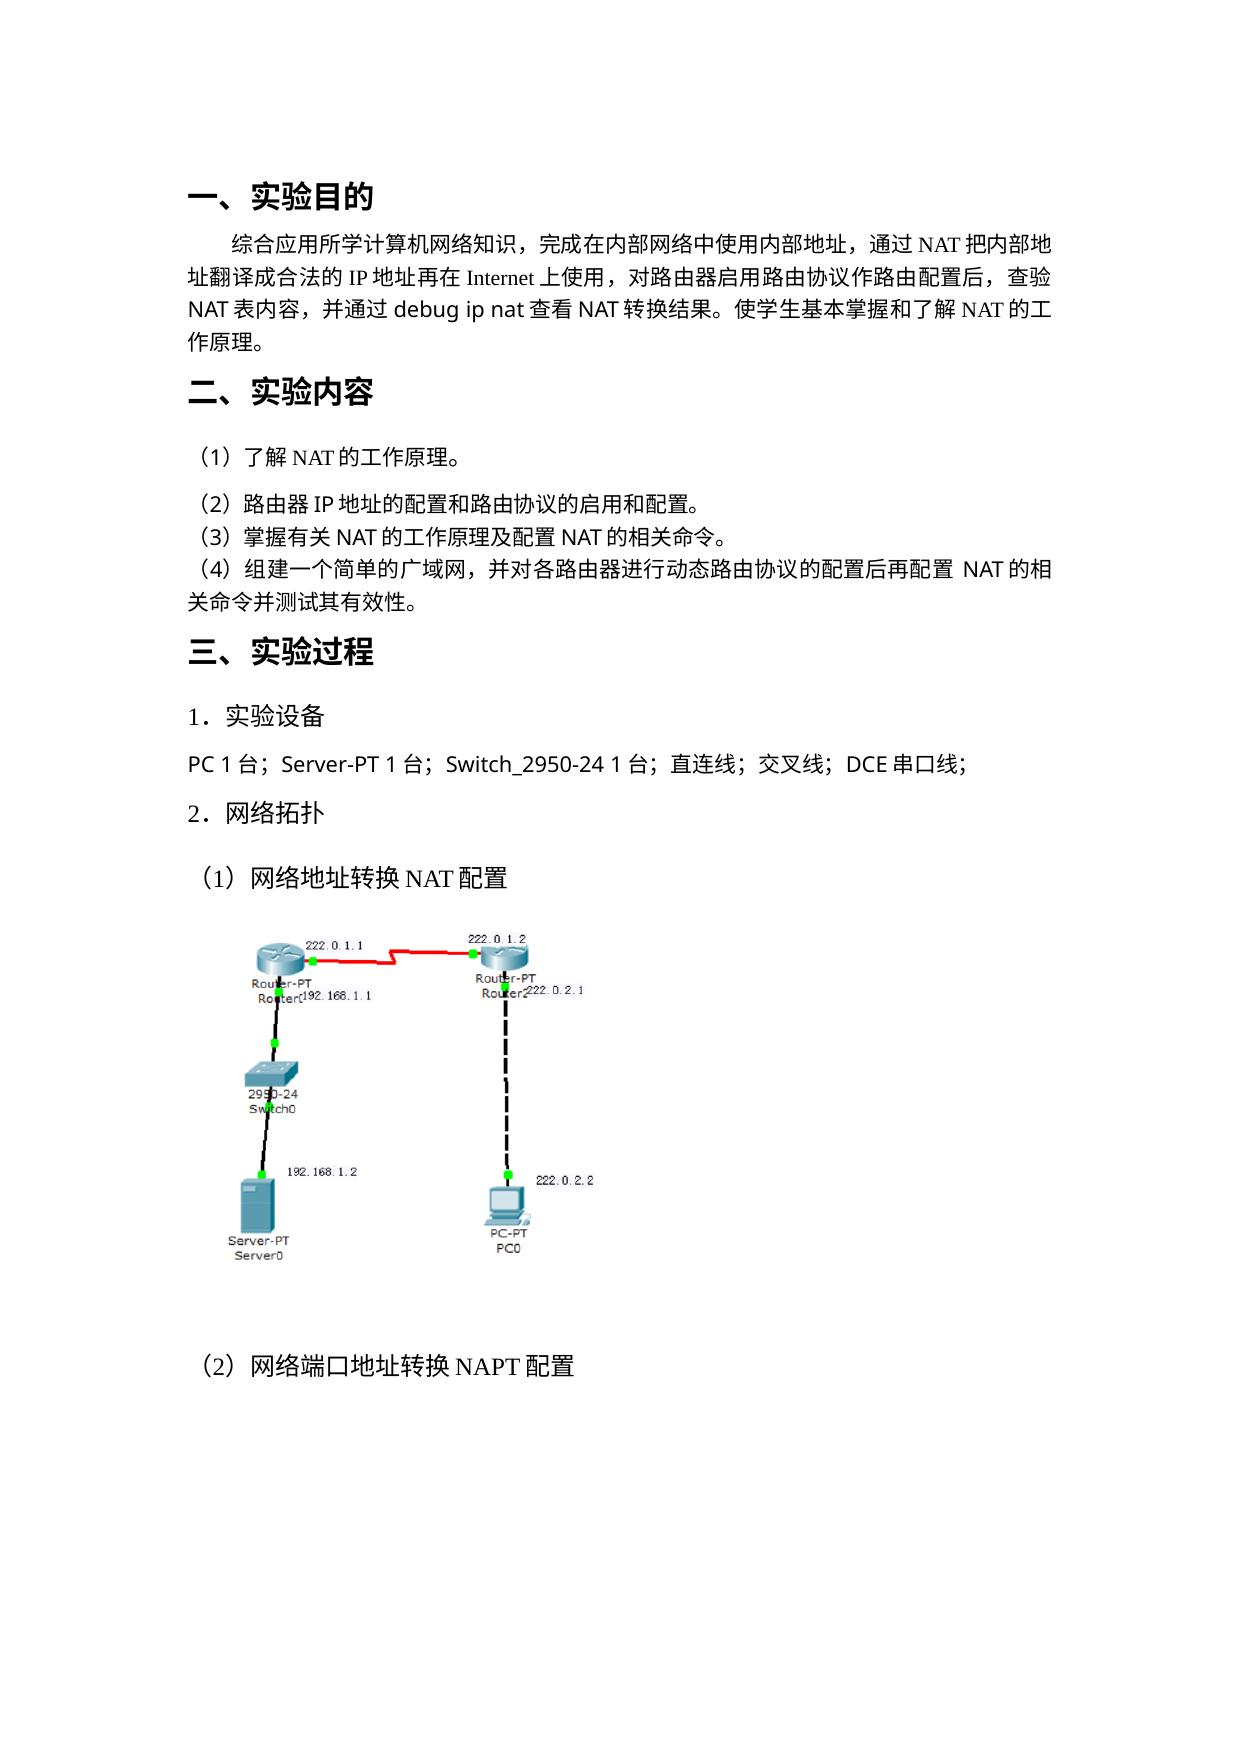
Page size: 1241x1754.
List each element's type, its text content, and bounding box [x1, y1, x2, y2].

text 一、实验目的 [187, 162, 1053, 227]
text （2）路由器IP地址的配置和路由协议的启用和配置。 [187, 487, 1053, 519]
text （2）网络端口地址转换NAPT配置 [187, 1332, 1053, 1397]
picture [187, 909, 604, 1287]
text 二、实验内容 [187, 357, 1053, 422]
text PC 1台；Server-PT 1台；Switch_2950-24 1台；直连线；交叉线；DCE串口线； [187, 747, 1053, 779]
text 2．网络拓扑 [187, 779, 1053, 844]
text （4）组建一个简单的广域网，并对各路由器进行动态路由协议的配置后再配置NAT的相关命令并测试其有效性。 [187, 552, 1053, 617]
text （1）网络地址转换NAT配置 [187, 844, 1053, 909]
text （3）掌握有关NAT的工作原理及配置NAT的相关命令。 [187, 519, 1053, 552]
text （1）了解NAT的工作原理。 [187, 422, 1053, 487]
text 综合应用所学计算机网络知识，完成在内部网络中使用内部地址，通过NAT把内部地址翻译成合法的IP地址再在Internet上使用，对路由器启用路由协议作路由配置后，查验NAT表内容，并通过debug ip nat查看NAT转换结果。使学生基本掌握和了解NAT的工作原理。 [187, 227, 1053, 357]
text 三、实验过程 [187, 617, 1053, 682]
text 1．实验设备 [187, 682, 1053, 747]
